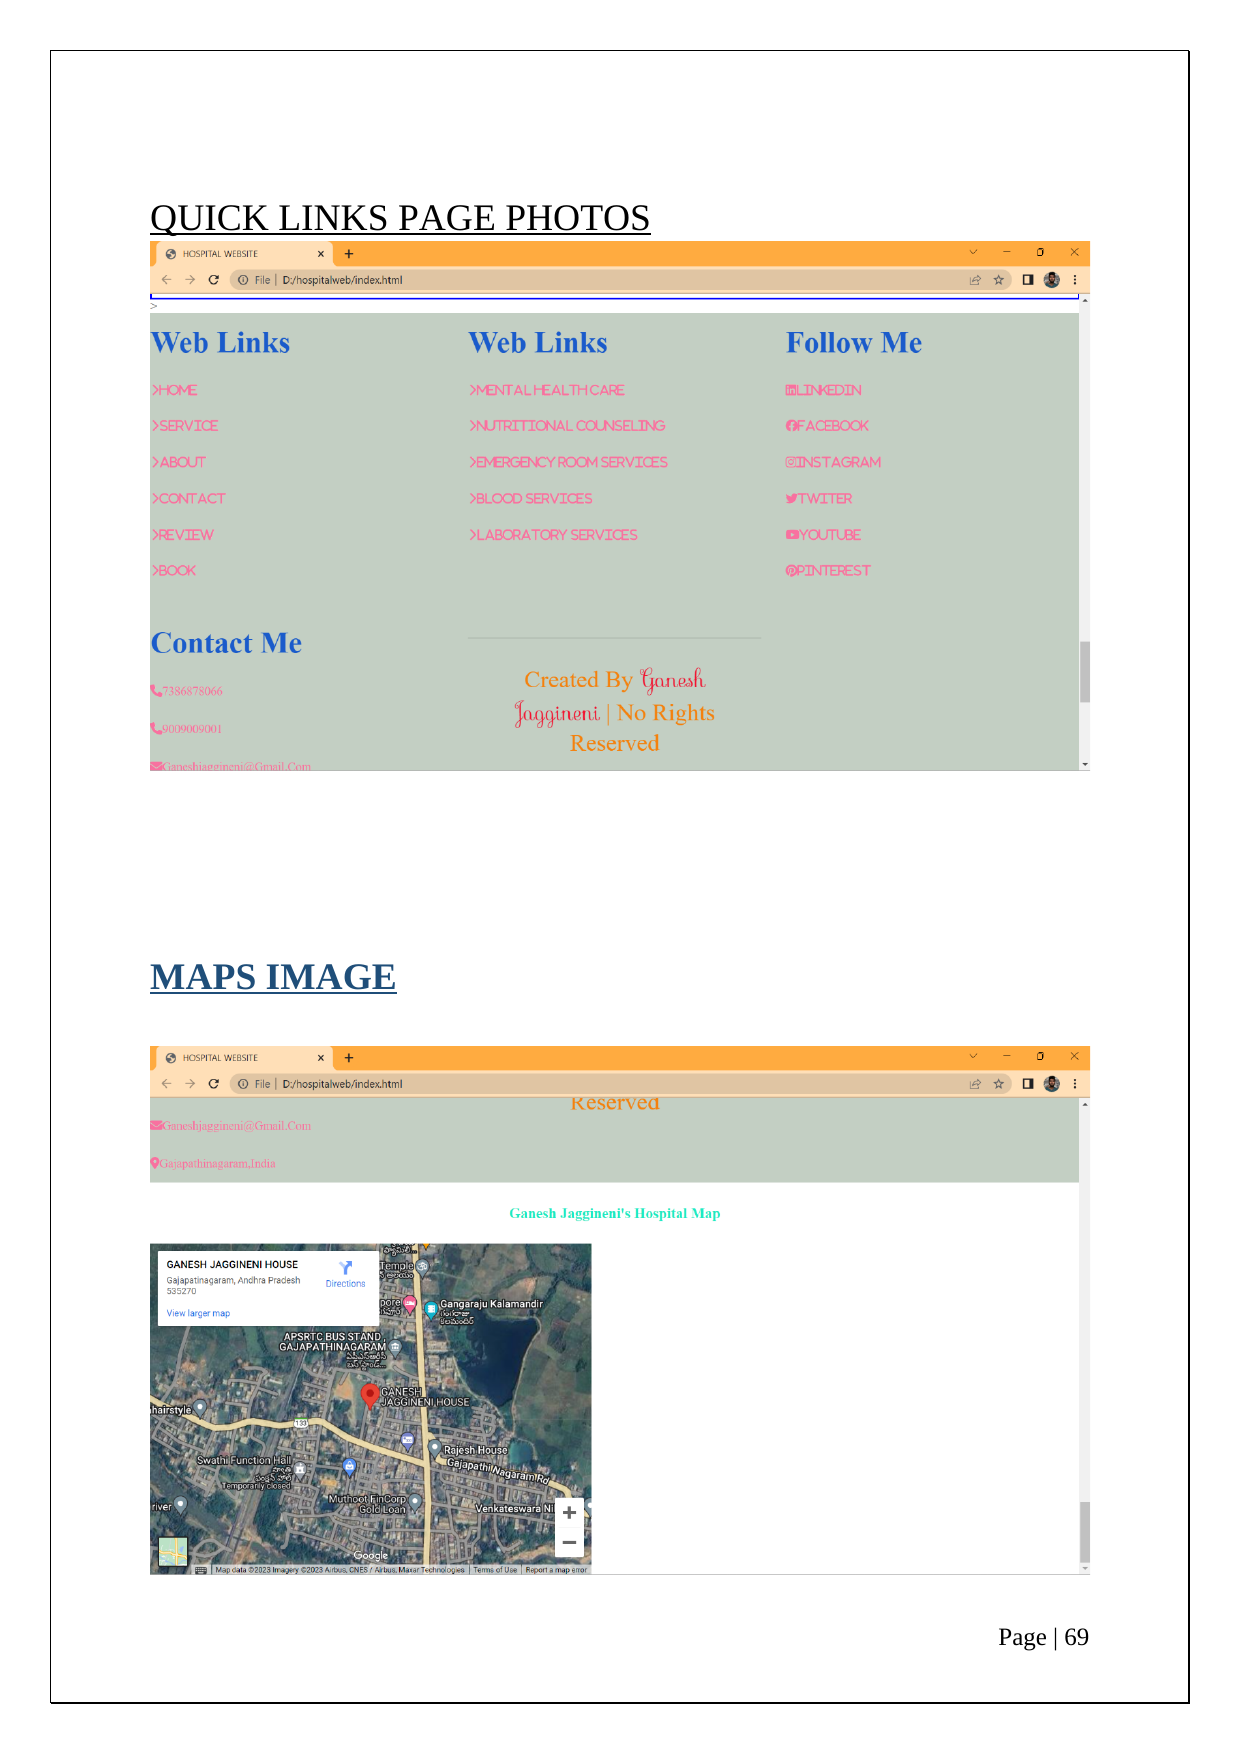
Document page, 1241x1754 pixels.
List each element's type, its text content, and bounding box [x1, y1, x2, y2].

text MAPS IMAGE [150, 955, 1089, 998]
text QUICK LINKS PAGE PHOTOS [150, 196, 1089, 239]
picture [150, 241, 1091, 771]
picture [150, 1046, 1091, 1575]
